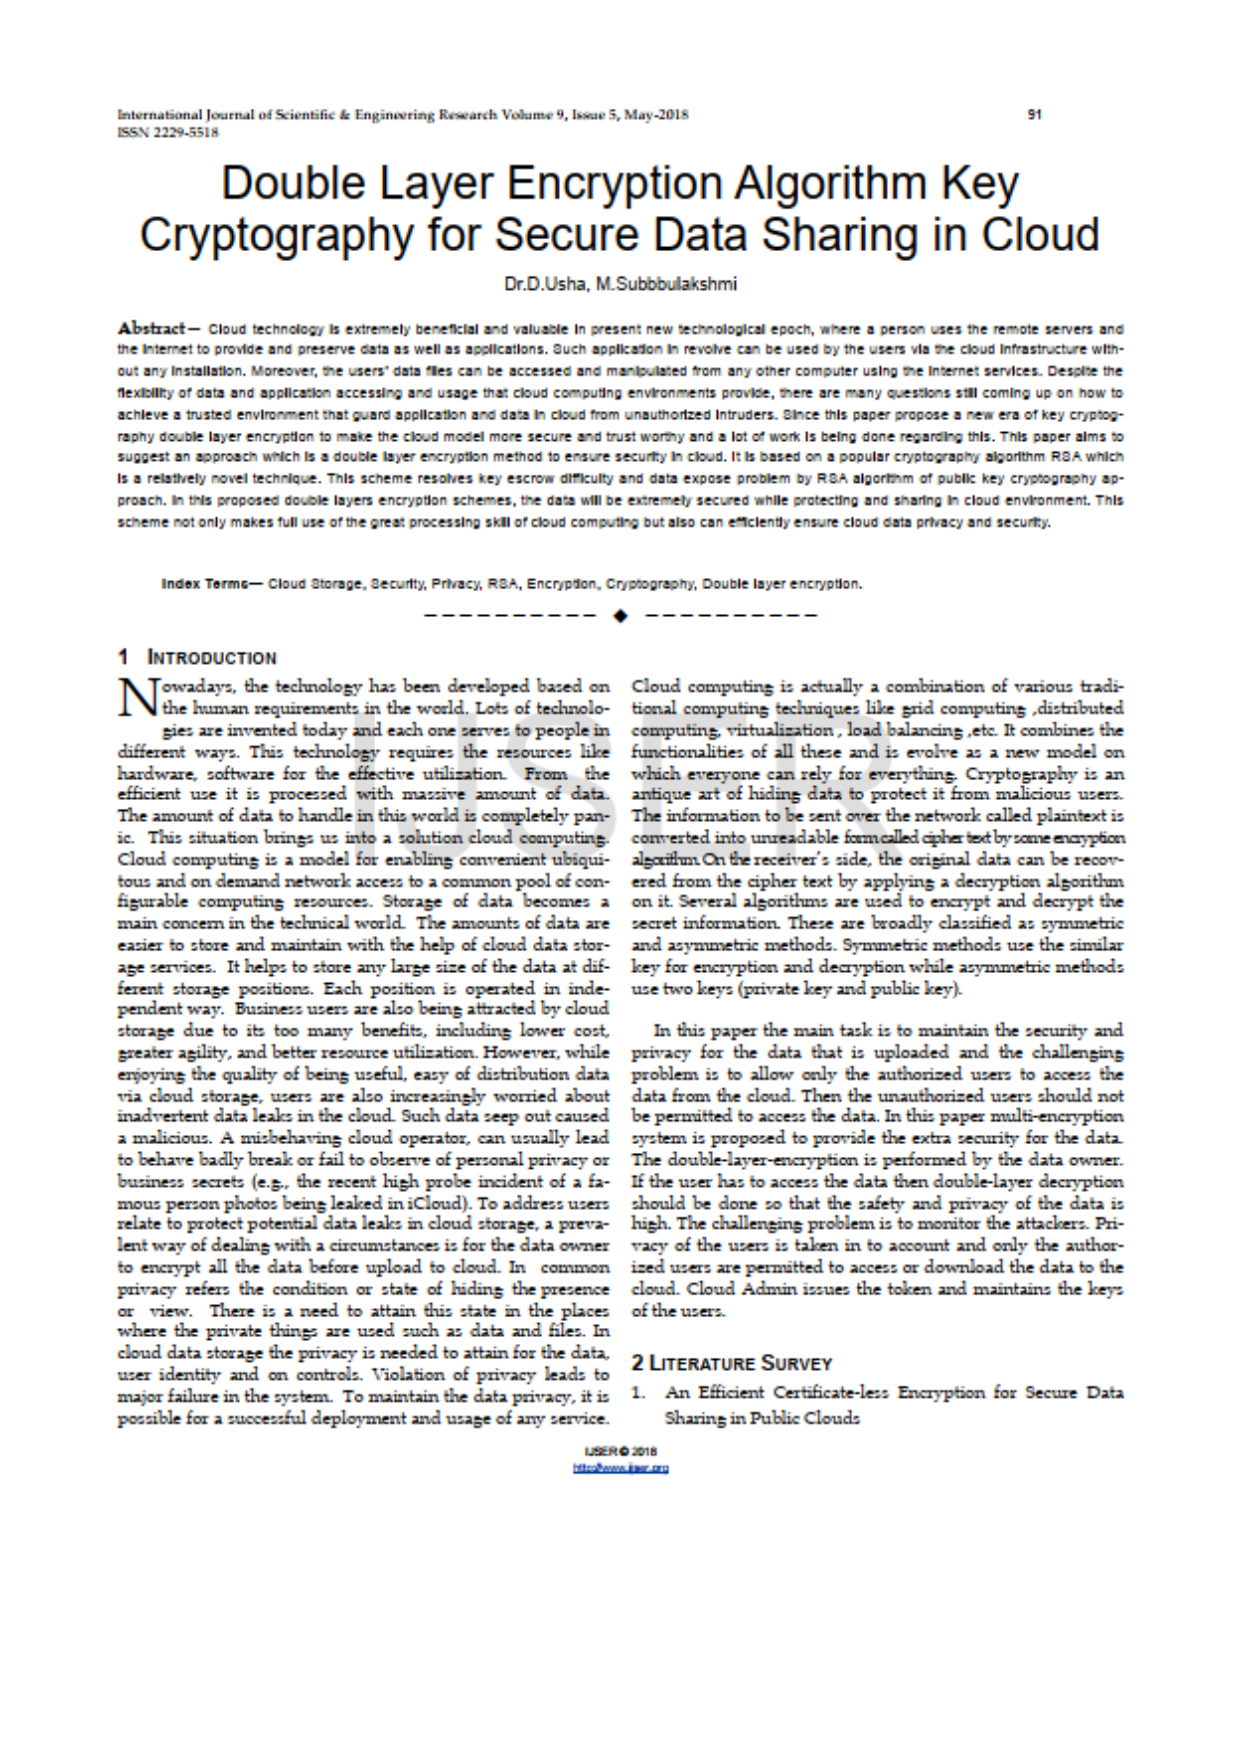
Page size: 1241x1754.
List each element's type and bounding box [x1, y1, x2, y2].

picture [75, 75, 1172, 1510]
